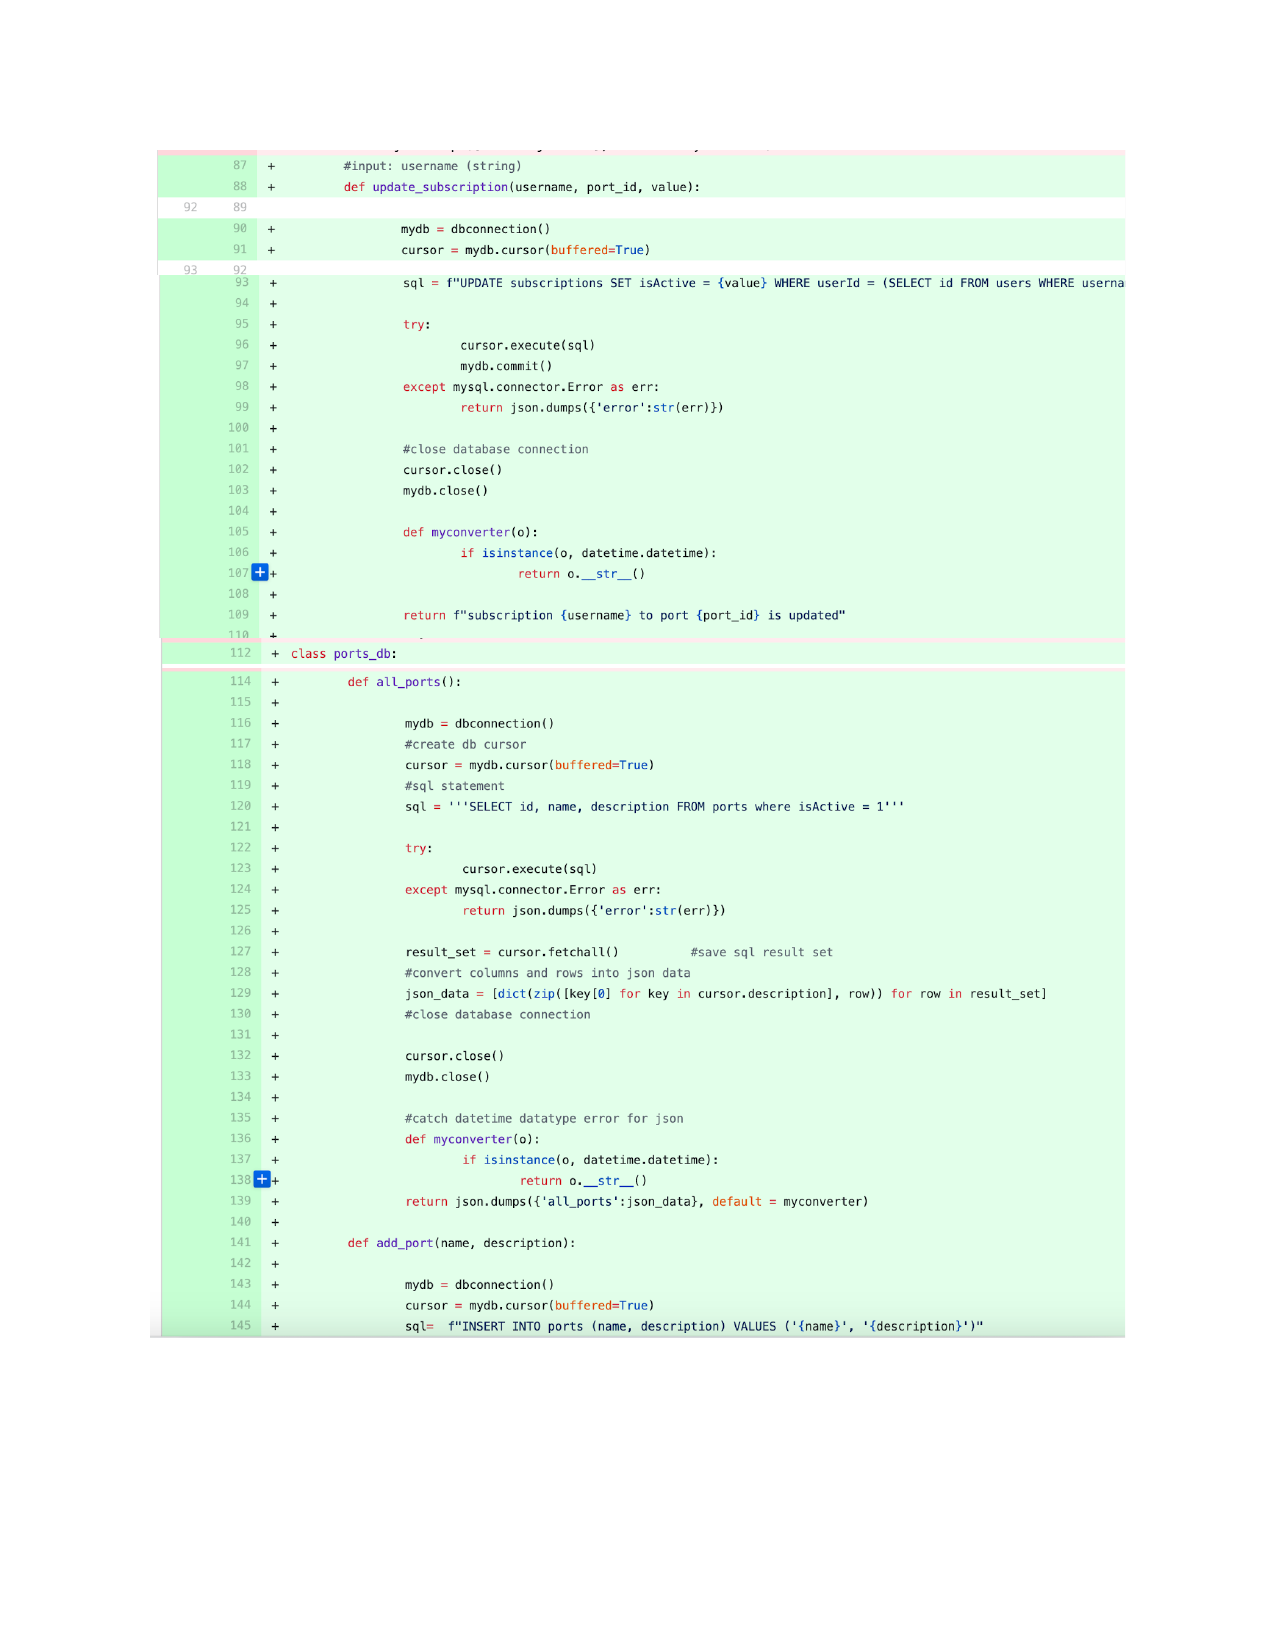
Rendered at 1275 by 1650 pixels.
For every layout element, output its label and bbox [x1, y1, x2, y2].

picture [150, 150, 1125, 1338]
